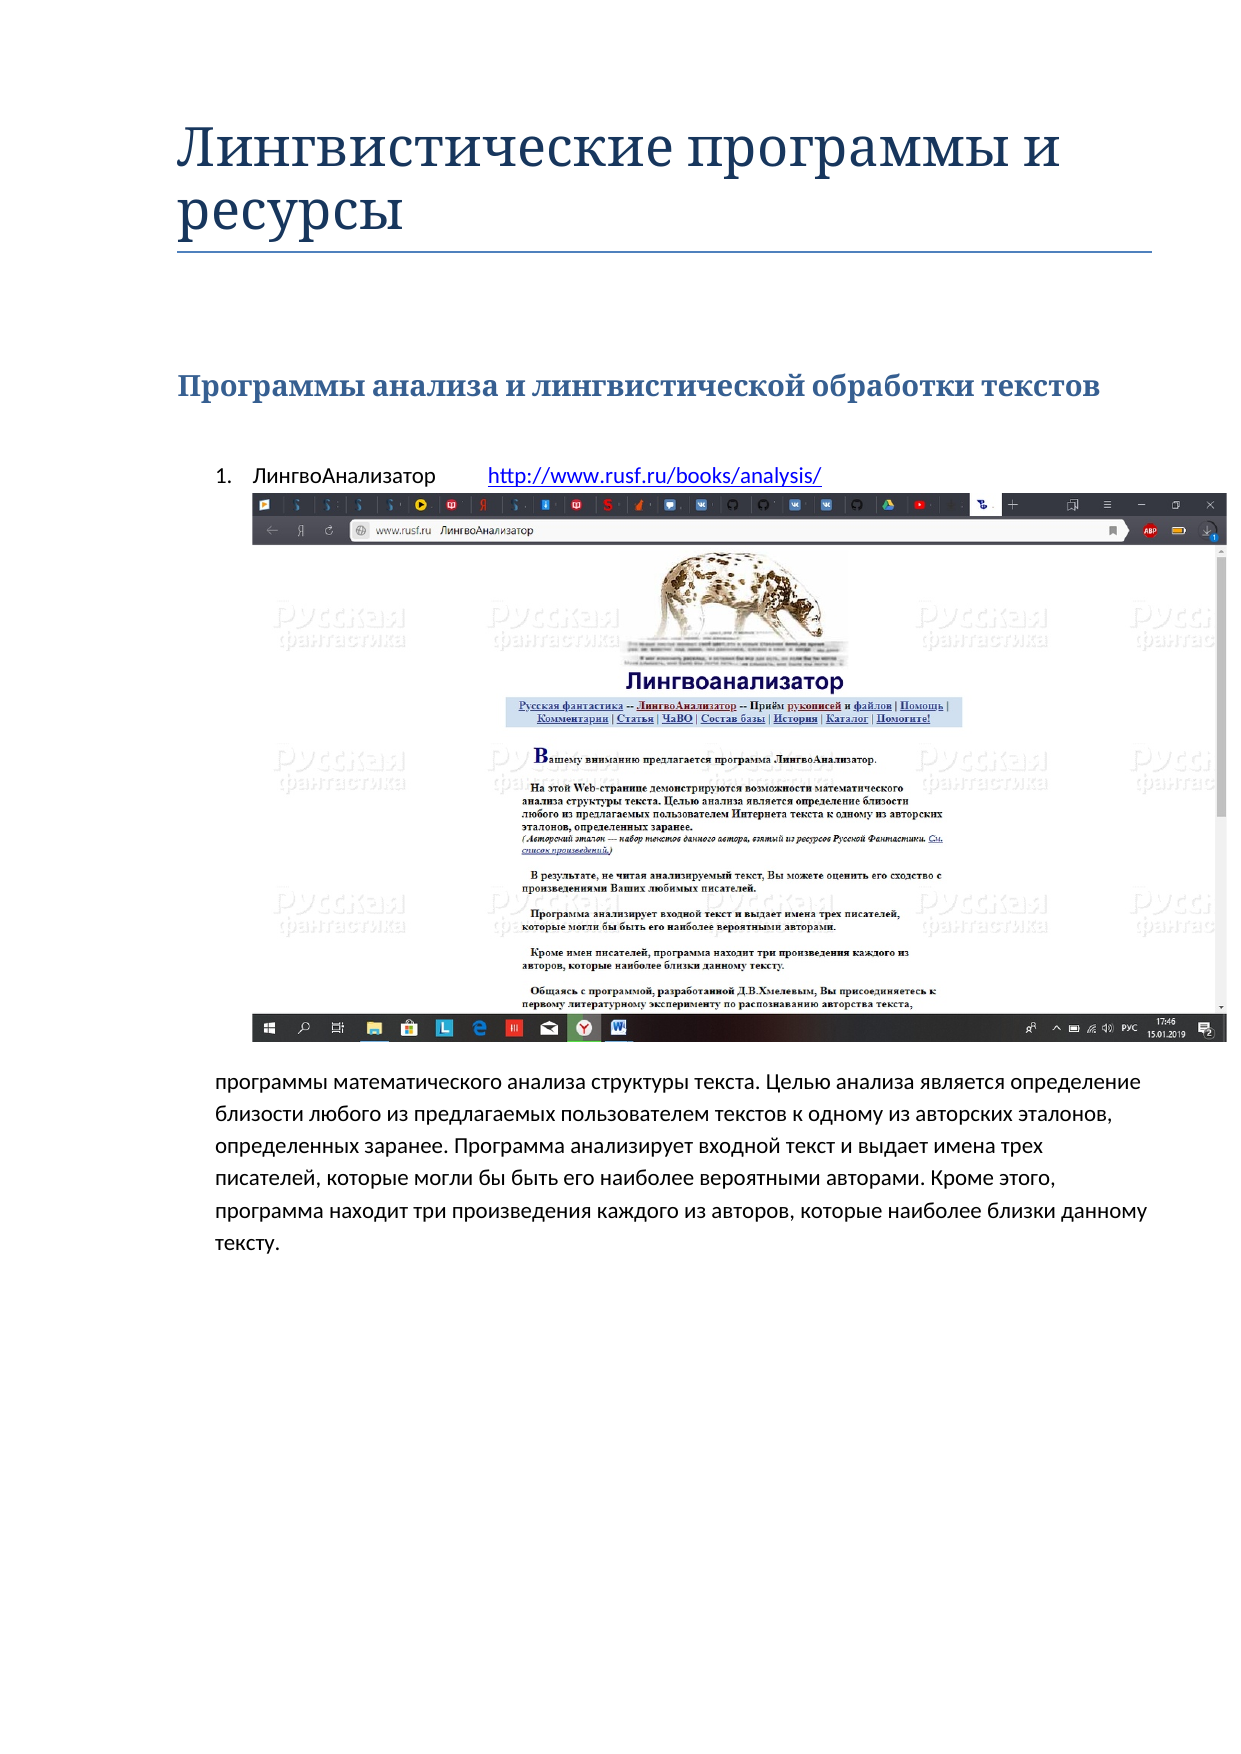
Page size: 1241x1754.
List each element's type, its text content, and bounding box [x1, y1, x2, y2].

list ЛингвоАнализатор http://www.rusf.ru/books/analysis/ [215, 462, 1152, 490]
subtitle Программы анализа и лингвистической обработки текстов [177, 370, 1152, 404]
title Лингвистические программы и ресурсы [177, 118, 1152, 251]
picture [252, 493, 1227, 1042]
text программы математического анализа структуры текста. Целью анализа является определение близости любого из предлагаемых пользователем текстов к одному из авторских эталонов, определенных заранее. Программа анализирует входной текст и выдает имена трех писателей, которые могли бы быть его наиболее вероятными авторами. Кроме этого, программа находит три произведения каждого из авторов, которые наиболее близки данному тексту. [215, 1067, 1152, 1256]
